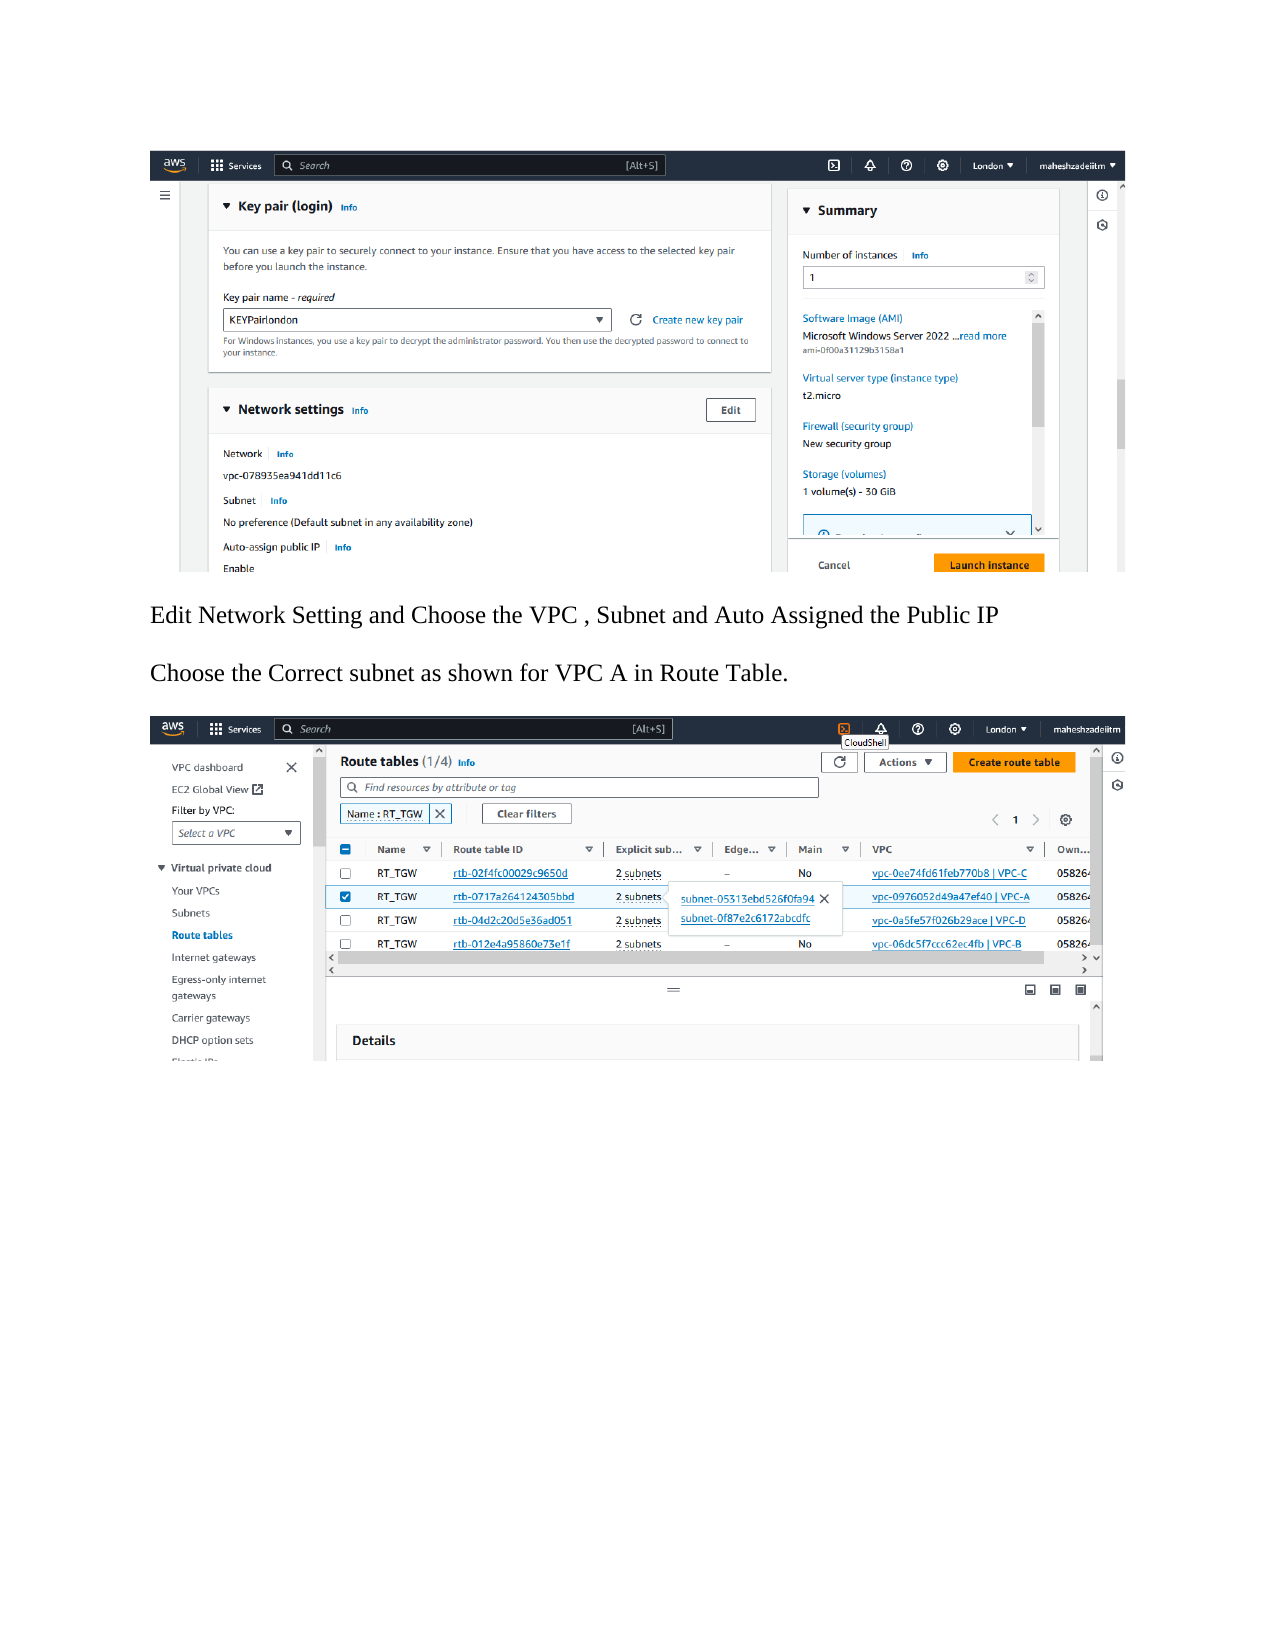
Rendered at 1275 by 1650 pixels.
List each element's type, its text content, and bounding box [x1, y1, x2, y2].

text Choose the Correct subnet as shown for VPC A in Route Table. [150, 658, 1125, 687]
text Edit Network Setting and Choose the VPC , Subnet and Auto Assigned the Public IP [150, 600, 1125, 629]
picture [150, 150, 1125, 572]
picture [150, 716, 1125, 1061]
